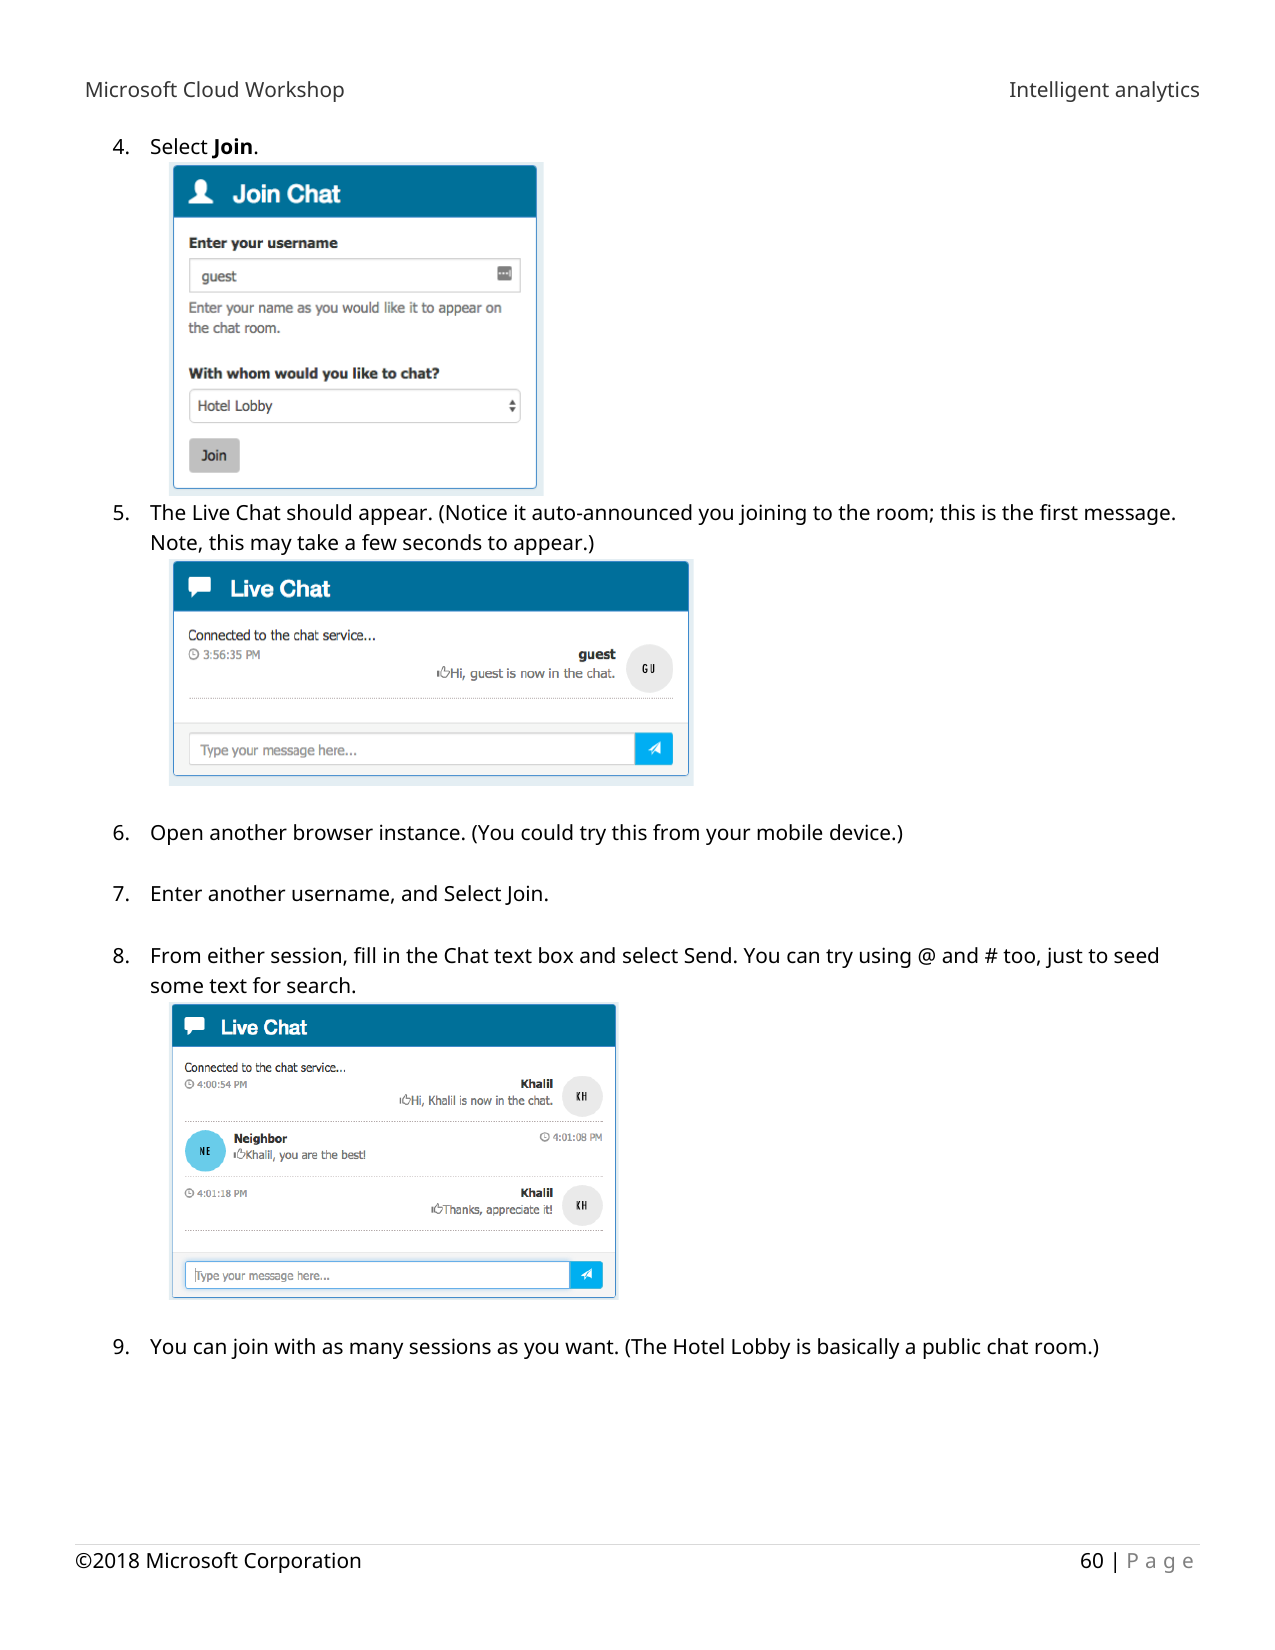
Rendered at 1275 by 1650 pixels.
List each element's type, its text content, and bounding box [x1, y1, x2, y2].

list From either session, fill in the Chat text box and select Send. You can try using @ and # too, just to seed some text for search. [112, 941, 1200, 1000]
list The Live Chat should appear. (Notice it auto-announced you joining to the room; this is the first message. Note, this may take a few seconds to appear.) [112, 498, 1200, 557]
list Select Join. [112, 132, 1200, 496]
list Open another browser instance. (You could try this from your mobile device.) [112, 818, 1200, 847]
list You can join with as many sessions as you want. (The Hotel Lobby is basically a public chat room.) [112, 1332, 1200, 1391]
list Enter another username, and Select Join. [112, 879, 1200, 908]
